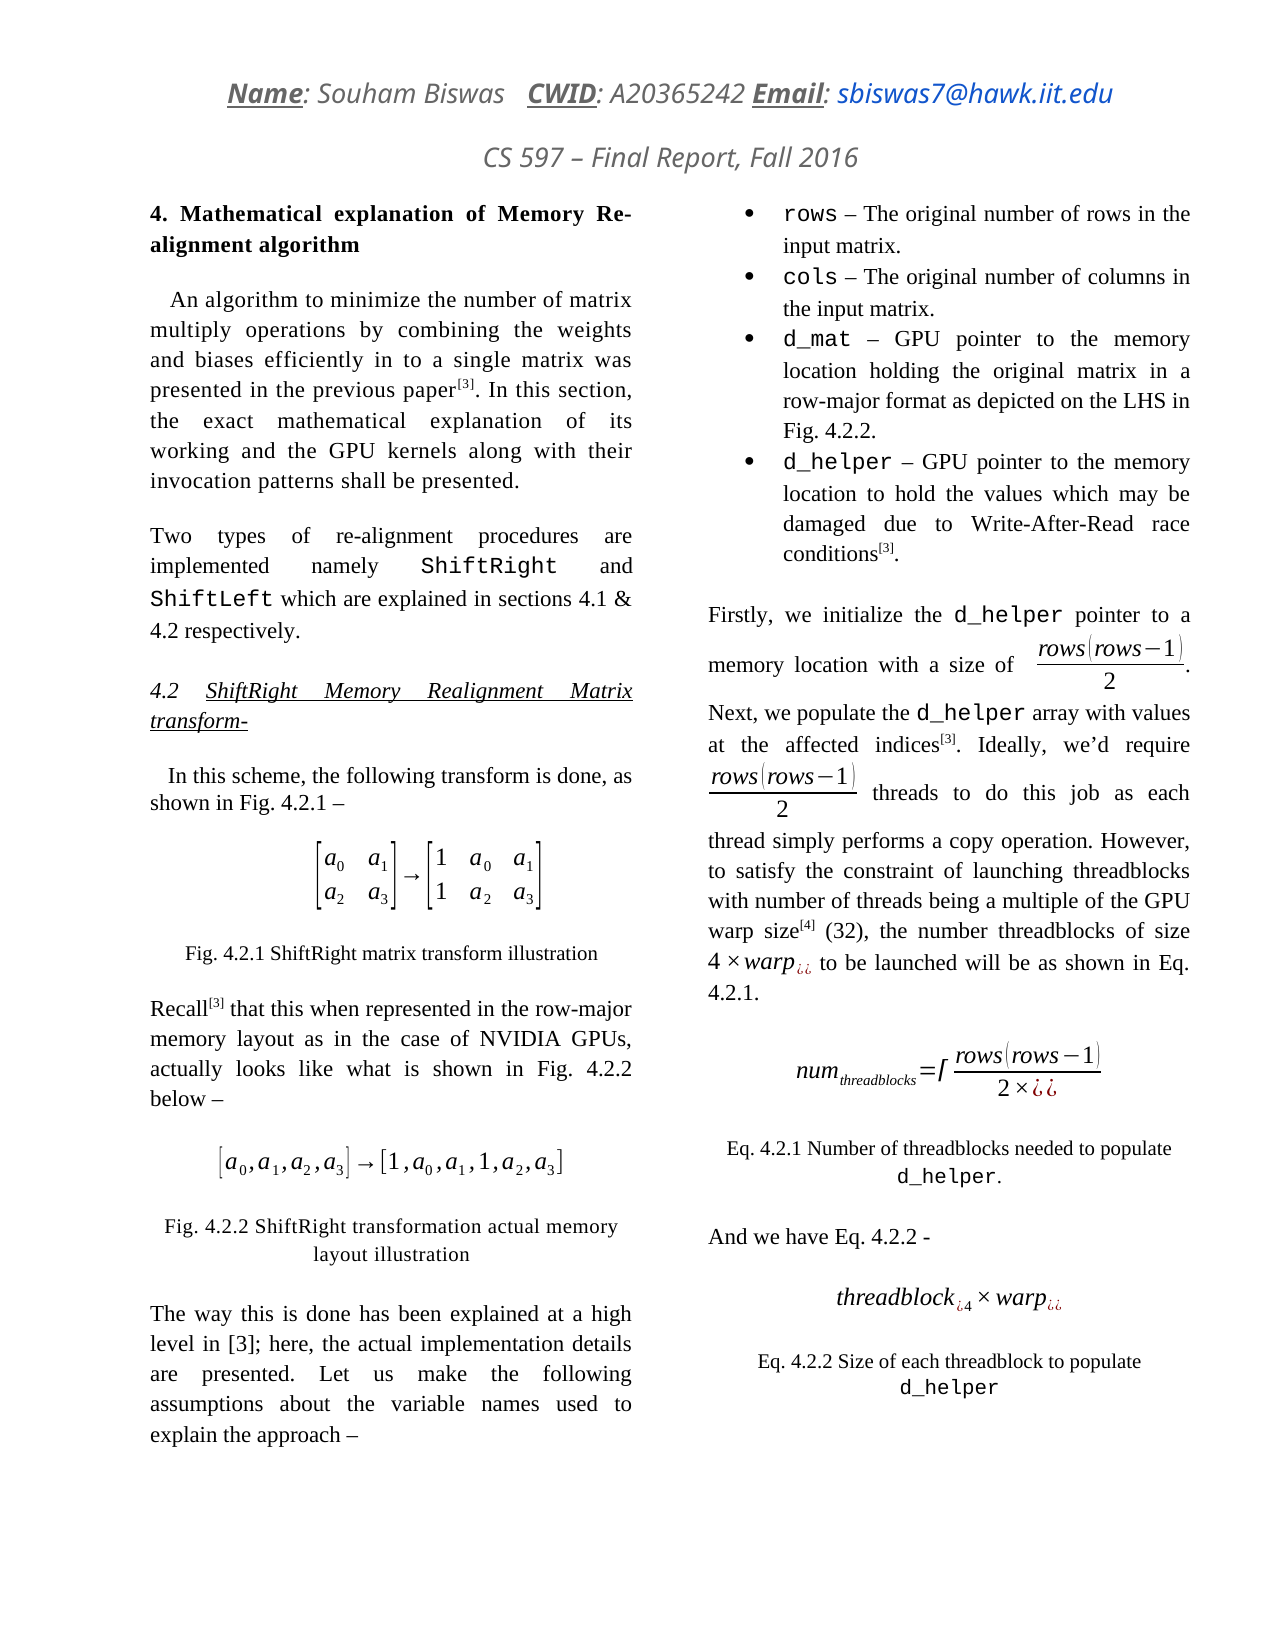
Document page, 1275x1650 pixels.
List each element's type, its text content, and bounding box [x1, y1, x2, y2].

text Eq. 4.2.1 Number of threadblocks needed to populate d_helper. [708, 1136, 1191, 1189]
text 4. Mathematical explanation of Memory Re-alignment algorithm [150, 201, 633, 257]
list cols – The original number of columns in the input matrix. [745, 263, 1191, 321]
text An algorithm to minimize the number of matrix multiply operations by combining the weights and biases efficiently in to a single matrix was presented in the previous paper[3]. In this section, the exact mathematical explanation of its working and the GPU kernels along with their invocation patterns shall be presented. [150, 286, 633, 493]
text 4.2 ShiftRight Memory Realignment Matrix transform- [150, 677, 633, 734]
text And we have Eq. 4.2.2 - [708, 1223, 1191, 1250]
text Recall[3] that this when represented in the row-major memory layout as in the case of NVIDIA GPUs, actually looks like what is shown in Fig. 4.2.2 below – [150, 995, 633, 1112]
text Eq. 4.2.2 Size of each threadblock to populate d_helper [708, 1349, 1191, 1400]
list d_mat – GPU pointer to the memory location holding the original matrix in a row-major format as depicted on the LHS in Fig. 4.2.2. [745, 325, 1191, 444]
list d_helper – GPU pointer to the memory location to hold the values which may be damaged due to Write-After-Read race conditions[3]. [745, 448, 1191, 567]
list rows – The original number of rows in the input matrix. [745, 201, 1191, 259]
text In this scheme, the following transform is done, as shown in Fig. 4.2.1 – [150, 763, 633, 815]
text The way this is done has been explained at a high level in [3]; here, the actual implementation details are presented. Let us make the following assumptions about the variable names used to explain the approach – [150, 1300, 633, 1447]
text Fig. 4.2.1 ShiftRight matrix transform illustration [150, 940, 633, 964]
text Fig. 4.2.2 ShiftRight transformation actual memory layout illustration [150, 1214, 633, 1266]
text Firstly, we initialize the d_helper pointer to a memory location with a size of . Next, we populate the d_helper array with values at the affected indices[3]. Ideally, we’d require threads to do this job as each thread simply performs a copy operation. However, to satisfy the constraint of launching threadblocks with number of threads being a multiple of the GPU warp size[4] (32), the number threadblocks of size to be launched will be as shown in Eq. 4.2.1. [708, 601, 1191, 1006]
text Two types of re-alignment procedures are implemented namely ShiftRight and ShiftLeft which are explained in sections 4.1 & 4.2 respectively. [150, 522, 633, 643]
